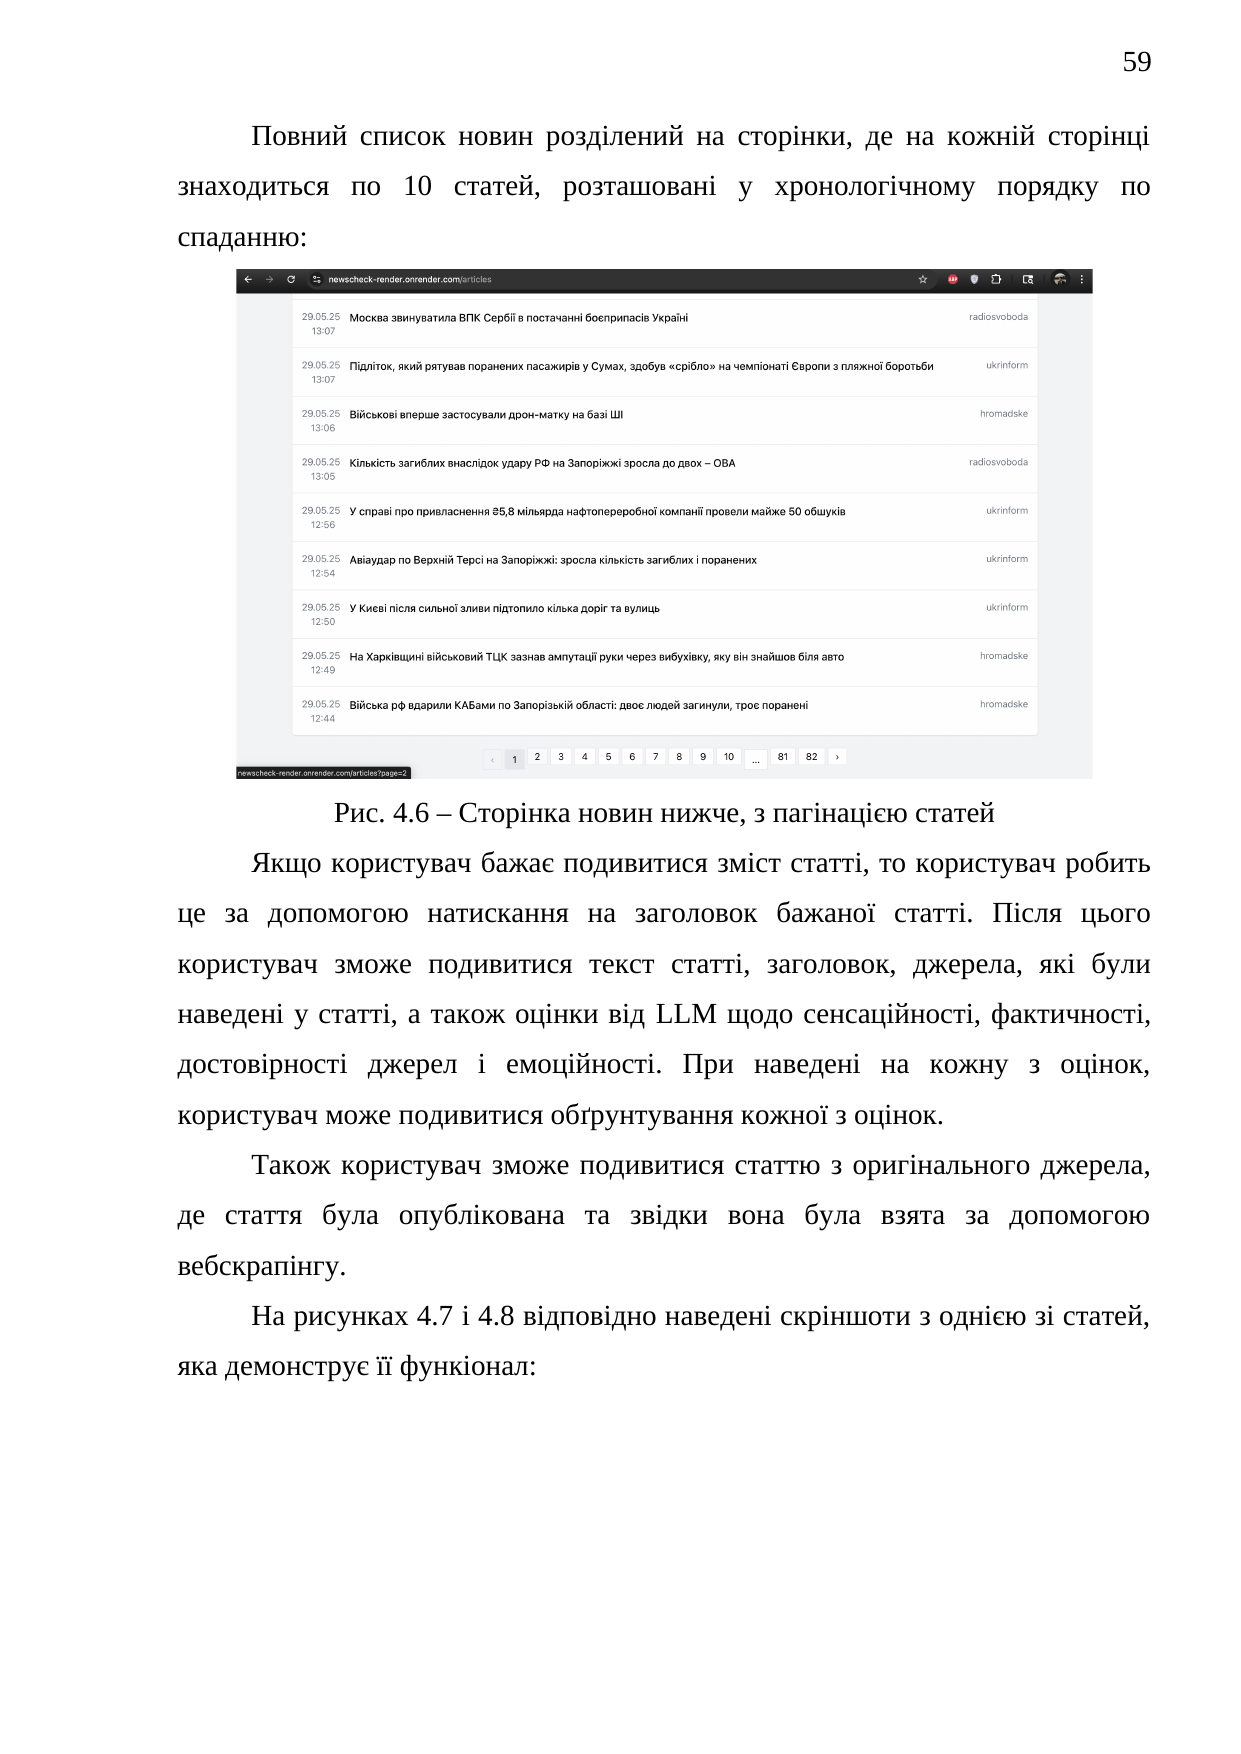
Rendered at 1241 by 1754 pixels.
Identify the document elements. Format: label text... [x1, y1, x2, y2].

text На рисунках 4.7 і 4.8 відповідно наведені скріншоти з однією зі статей, яка демонструє її функіонал: [177, 1298, 1152, 1382]
text Також користувач зможе подивитися статтю з оригінального джерела, де стаття була опублікована та звідки вона була взята за допомогою вебскрапінгу. [177, 1147, 1152, 1281]
text Рис. 4.6 – Сторінка новин нижче, з пагінацією статей [177, 795, 1152, 828]
text Якщо користувач бажає подивитися зміст статті, то користувач робить це за допомогою натискання на заголовок бажаної статті. Після цього користувач зможе подивитися текст статті, заголовок, джерела, які були наведені у статті, а також оцінки від LLM щодо сенсаційності, фактичності, достовірності джерел і емоційності. При наведені на кожну з оцінок, користувач може подивитися обґрунтування кожної з оцінок. [177, 845, 1152, 1130]
picture [236, 269, 1093, 779]
text Повний список новин розділений на сторінки, де на кожній сторінці знаходиться по 10 статей, розташовані у хронологічному порядку по спаданню: [177, 118, 1152, 252]
